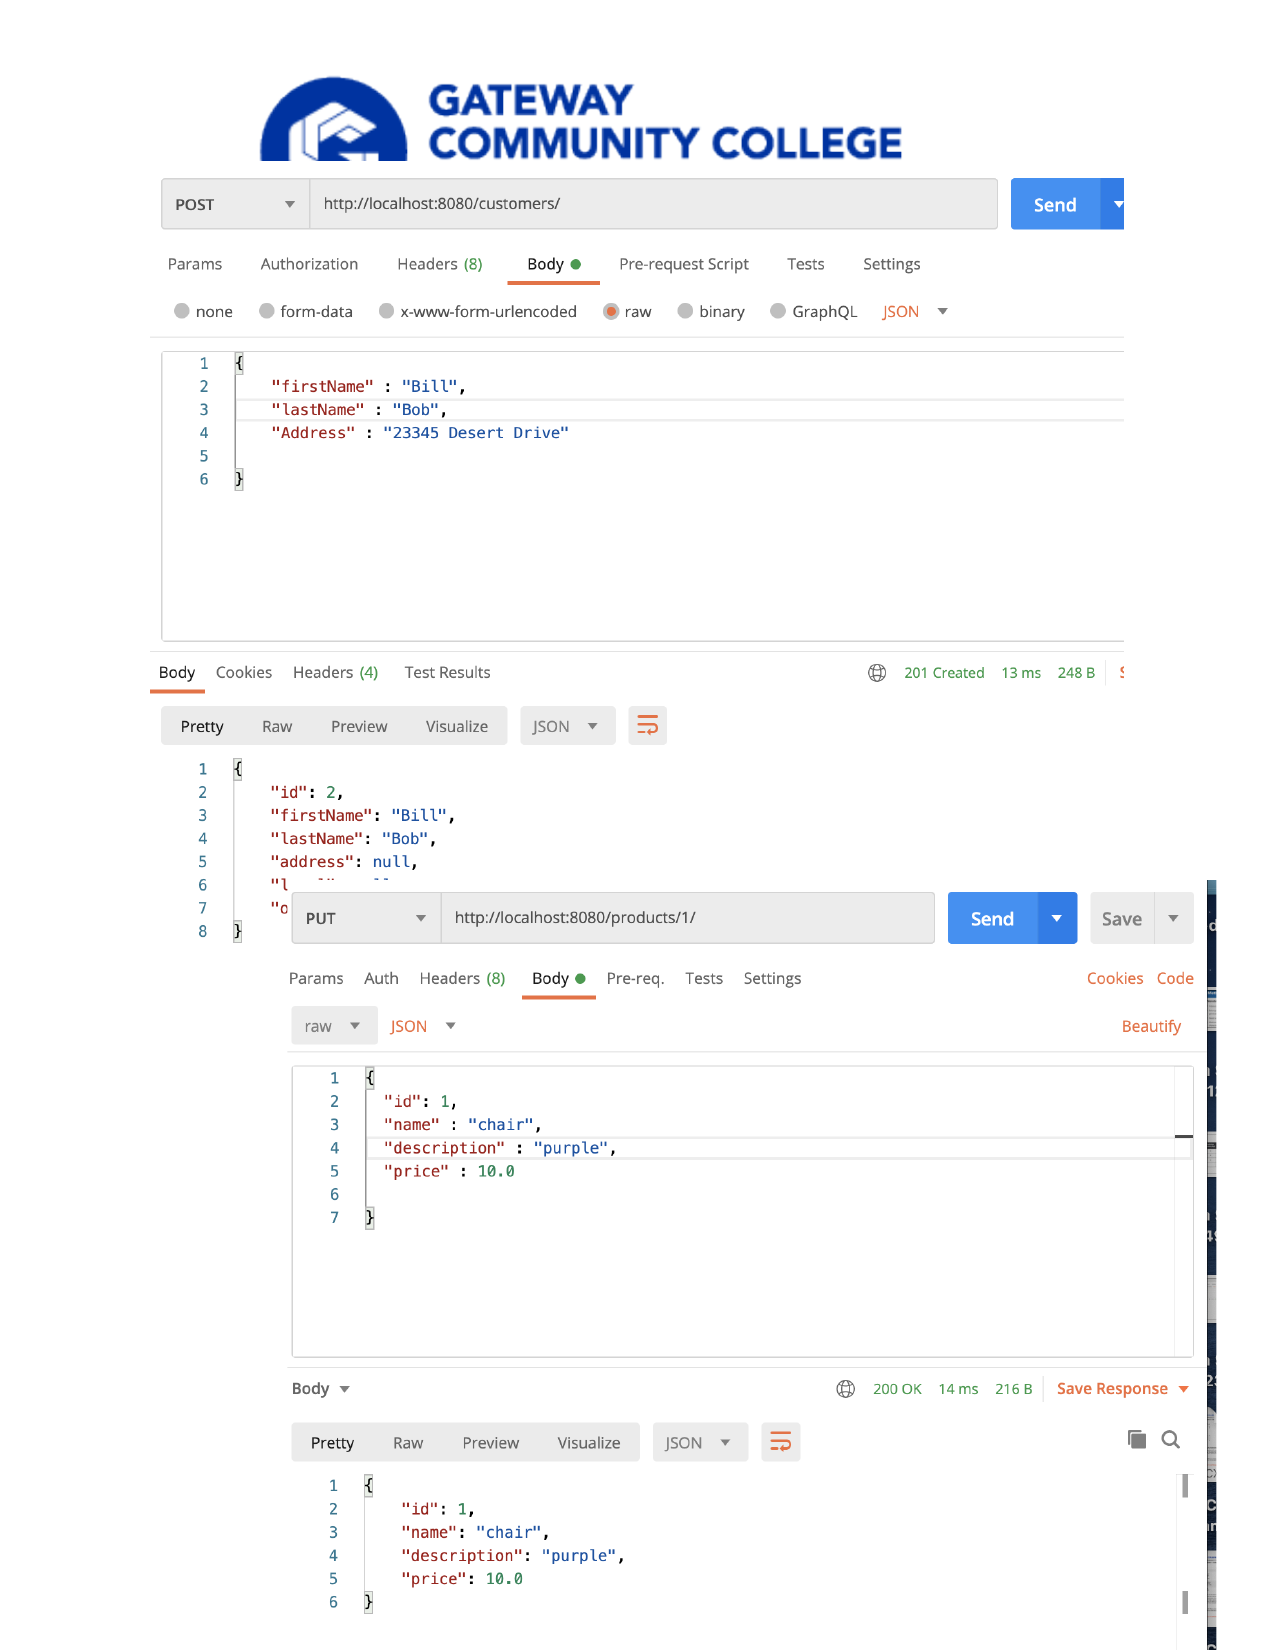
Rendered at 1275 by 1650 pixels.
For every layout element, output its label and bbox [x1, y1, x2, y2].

picture [148, 75, 1217, 1650]
